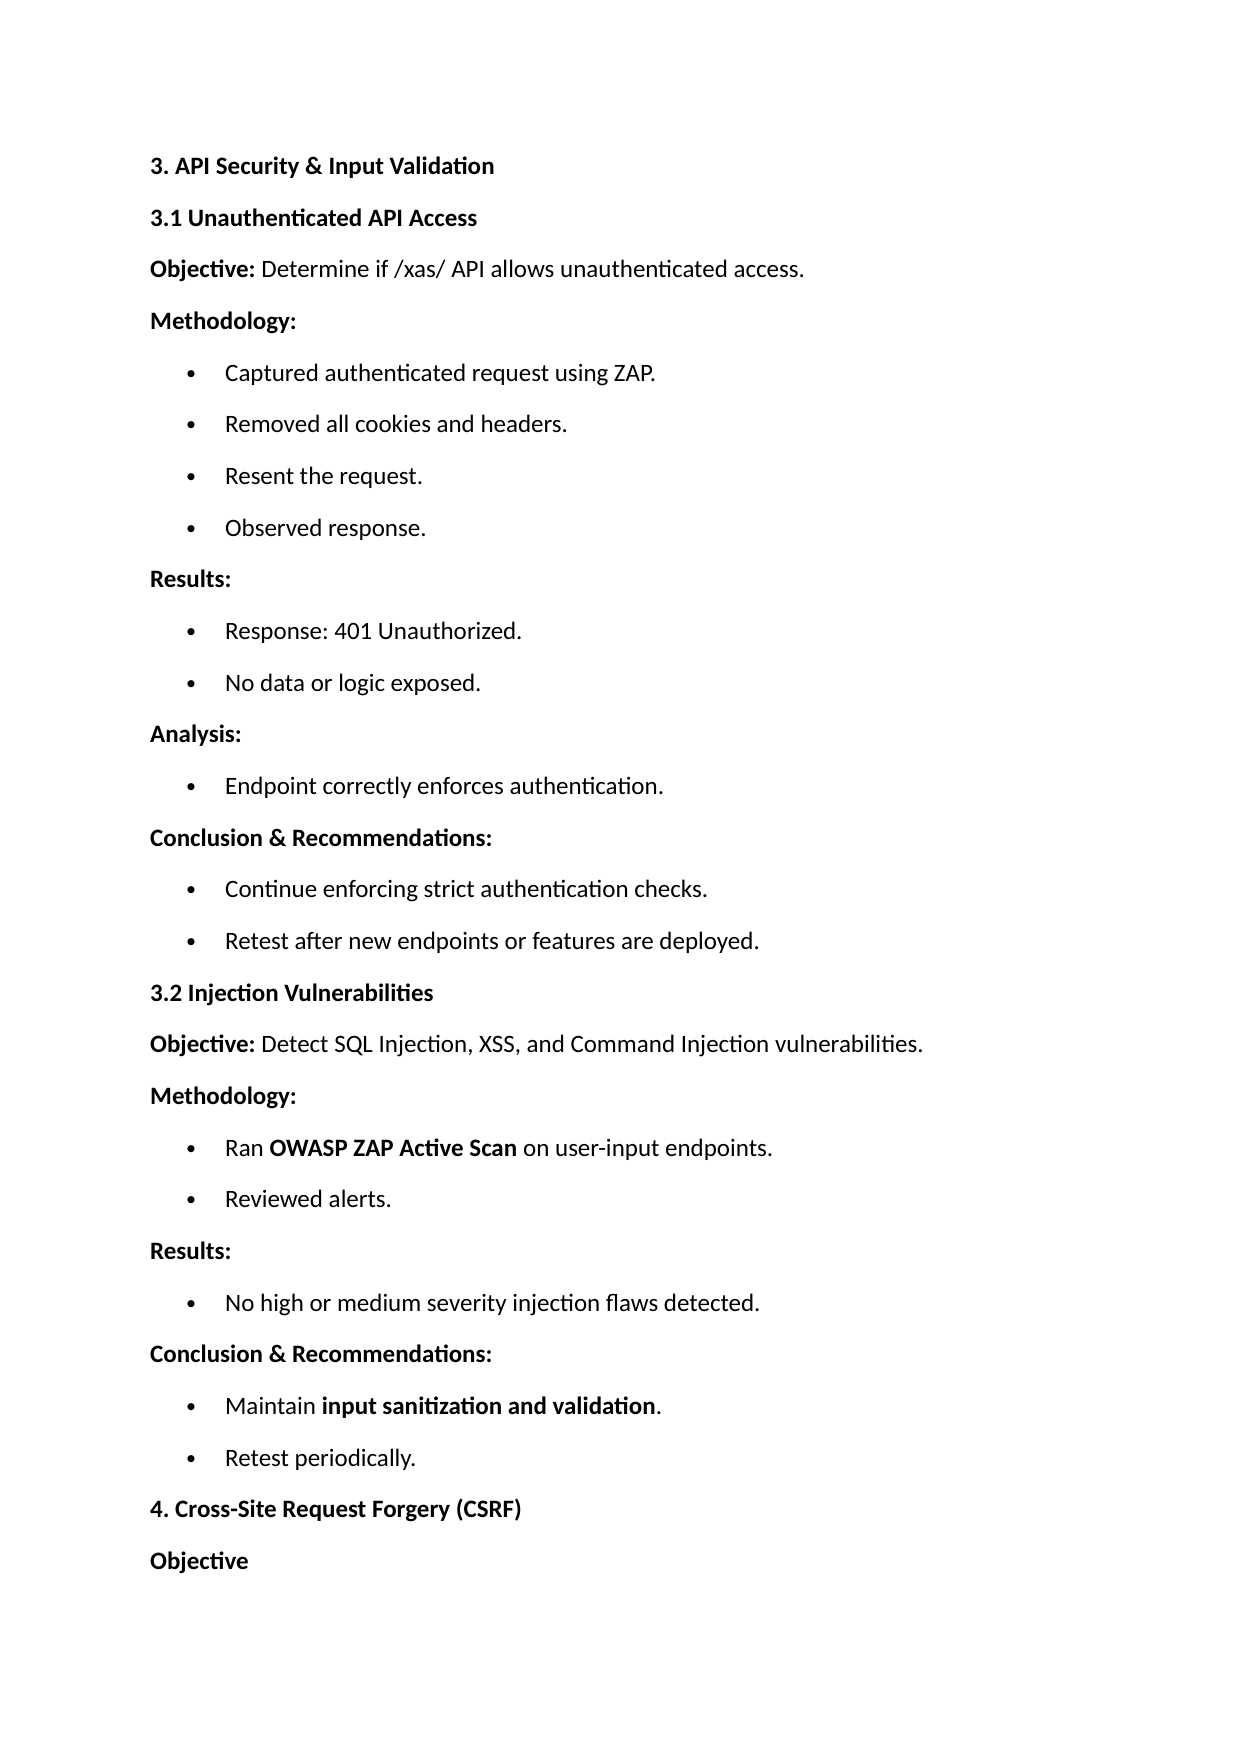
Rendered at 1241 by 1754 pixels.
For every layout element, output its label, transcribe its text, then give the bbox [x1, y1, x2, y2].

text Methodology: [150, 1080, 1090, 1111]
text Methodology: [150, 305, 1090, 336]
list Observed response. [187, 512, 1090, 542]
text Conclusion & Recommendations: [150, 1338, 1090, 1369]
text 3.2 Injection Vulnerabilities [150, 977, 1090, 1007]
list Maintain input sanitization and validation. [187, 1390, 1090, 1421]
text Objective [150, 1545, 1090, 1576]
list Continue enforcing strict authentication checks. [187, 873, 1090, 904]
list Endpoint correctly enforces authentication. [187, 770, 1090, 801]
text Analysis: [150, 718, 1090, 749]
text 3.1 Unauthenticated API Access [150, 202, 1090, 232]
text Results: [150, 563, 1090, 594]
text 3. API Security & Input Validation [150, 150, 1090, 181]
text Objective: Detect SQL Injection, XSS, and Command Injection vulnerabilities. [150, 1028, 1090, 1059]
list Captured authenticated request using ZAP. [187, 357, 1090, 387]
list Response: 401 Unauthorized. [187, 615, 1090, 646]
list Removed all cookies and headers. [187, 408, 1090, 439]
list Retest after new endpoints or features are deployed. [187, 925, 1090, 956]
list Reviewed alerts. [187, 1183, 1090, 1214]
text Conclusion & Recommendations: [150, 822, 1090, 852]
list Retest periodically. [187, 1442, 1090, 1472]
text Results: [150, 1235, 1090, 1266]
list Ran OWASP ZAP Active Scan on user-input endpoints. [187, 1132, 1090, 1162]
list No high or medium severity injection flaws detected. [187, 1287, 1090, 1317]
text Objective: Determine if /xas/ API allows unauthenticated access. [150, 253, 1090, 284]
text 4. Cross-Site Request Forgery (CSRF) [150, 1493, 1090, 1524]
list No data or logic exposed. [187, 667, 1090, 697]
list Resent the request. [187, 460, 1090, 491]
